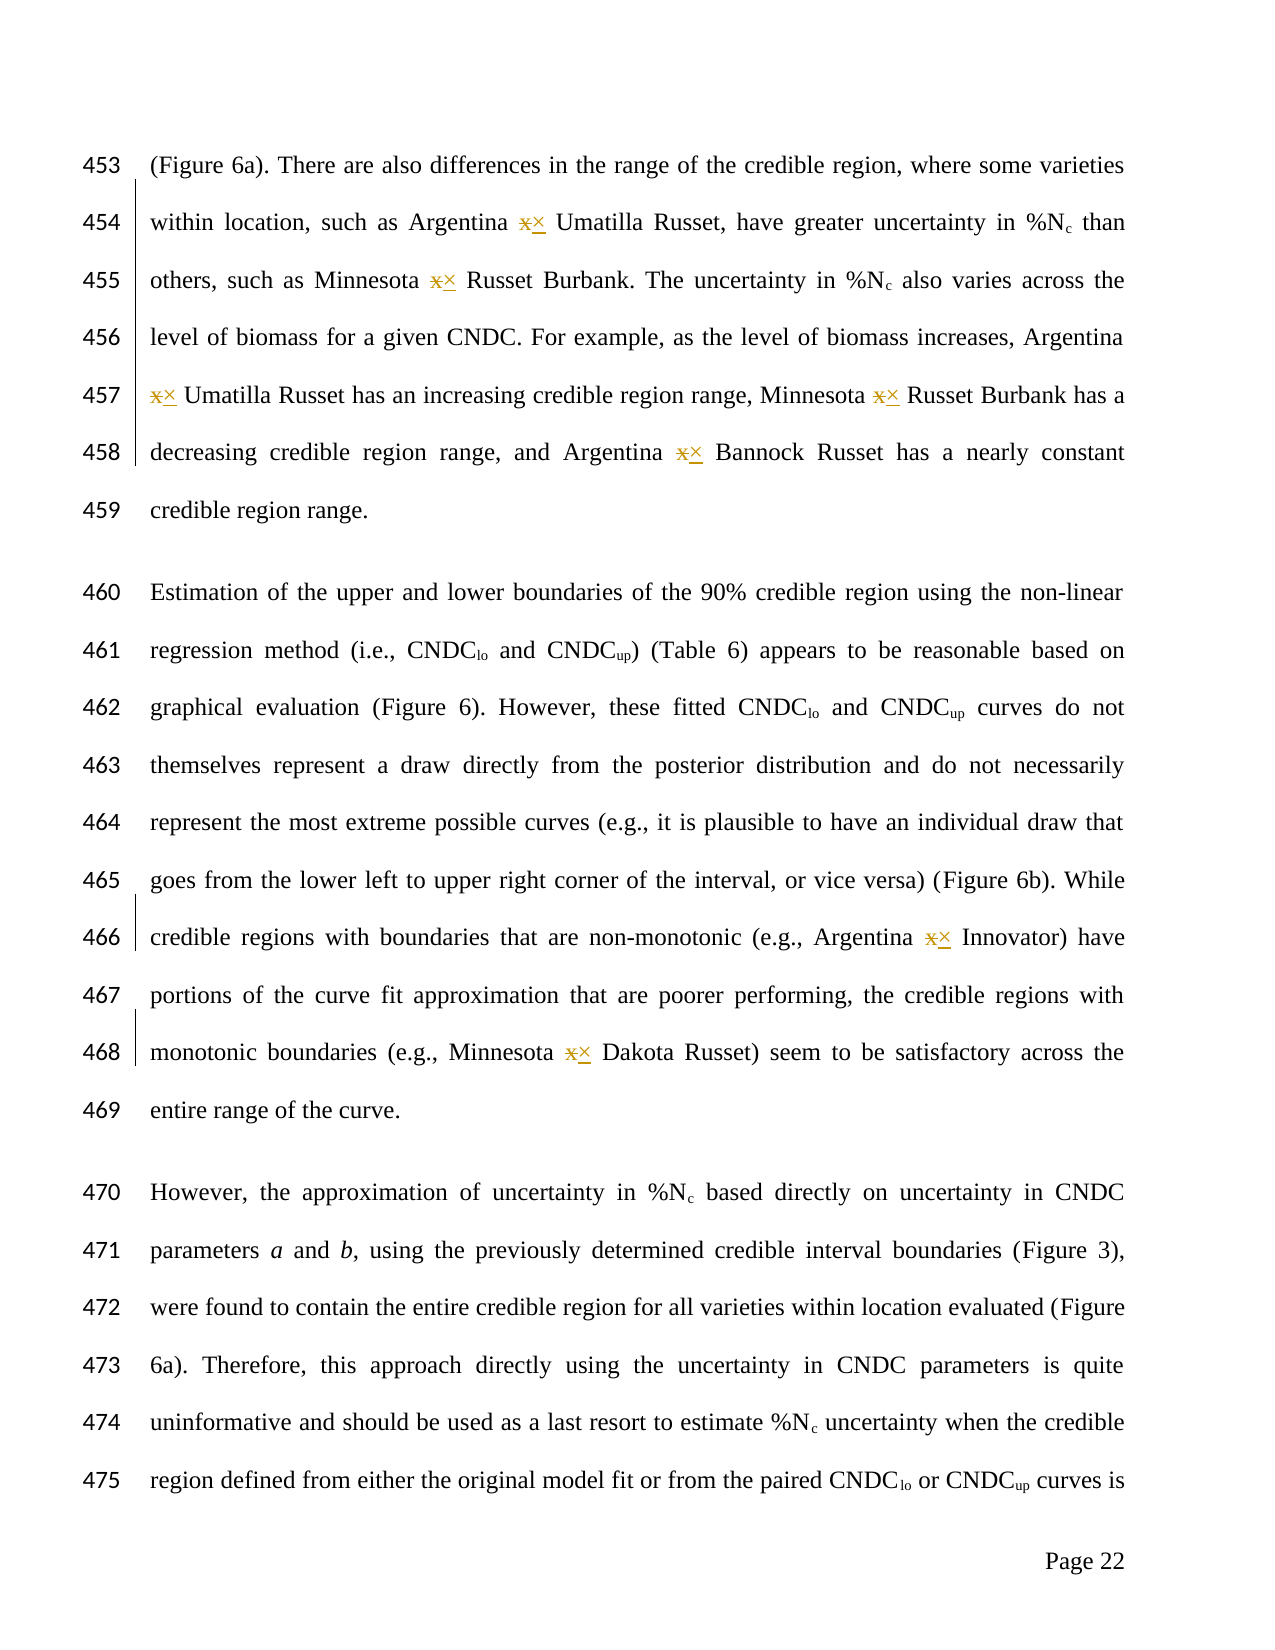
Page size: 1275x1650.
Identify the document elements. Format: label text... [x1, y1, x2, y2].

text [150, 1177, 1125, 1494]
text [150, 150, 1125, 524]
text Estimation of the upper and lower boundaries of the 90% credible region using the non-linear regression method (i.e., CNDClo and CNDCup) (Table 6) appears to be reasonable based on graphical evaluation (Figure 6). However, these fitted CNDClo and CNDCup curves do not themselves represent a draw directly from the posterior distribution and do not necessarily represent the most extreme possible curves (e.g., it is plausible to have an individual draw that goes from the lower left to upper right corner of the interval, or vice versa) (Figure 6b). While credible regions with boundaries that are non-monotonic (e.g., Argentina Innovator) have portions of the curve fit approximation that are poorer performing, the credible regions with monotonic boundaries (e.g., Minnesota Dakota Russet) seem to be satisfactory across the entire range of the curve. [150, 577, 1125, 1124]
